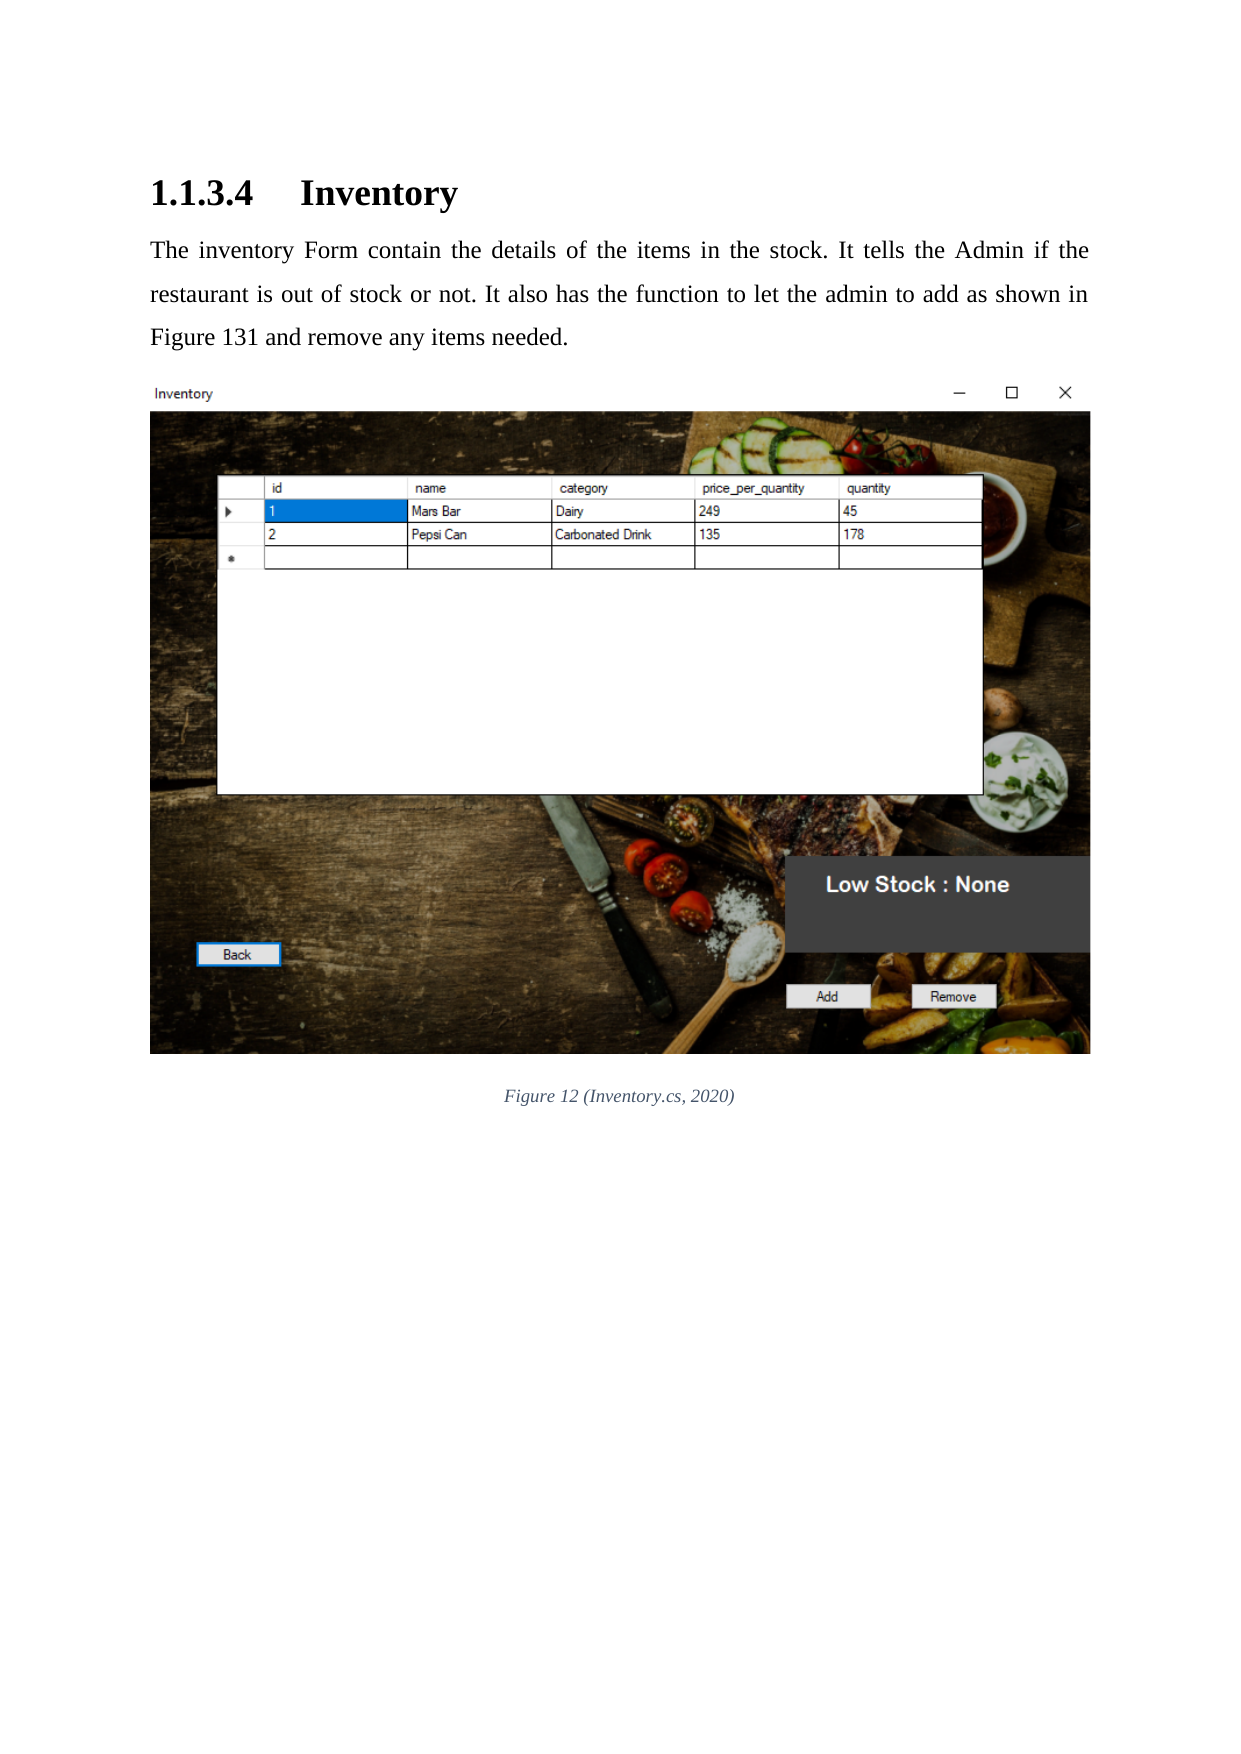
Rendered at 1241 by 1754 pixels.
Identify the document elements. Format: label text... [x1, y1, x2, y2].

picture [150, 381, 1091, 1054]
subtitle Inventory [150, 171, 1090, 214]
text The inventory Form contain the details of the items in the stock. It tells the Admin if the restaurant is out of stock or not. It also has the function to let the admin to add as shown in Figure 131 and remove any items needed. [150, 236, 1090, 351]
